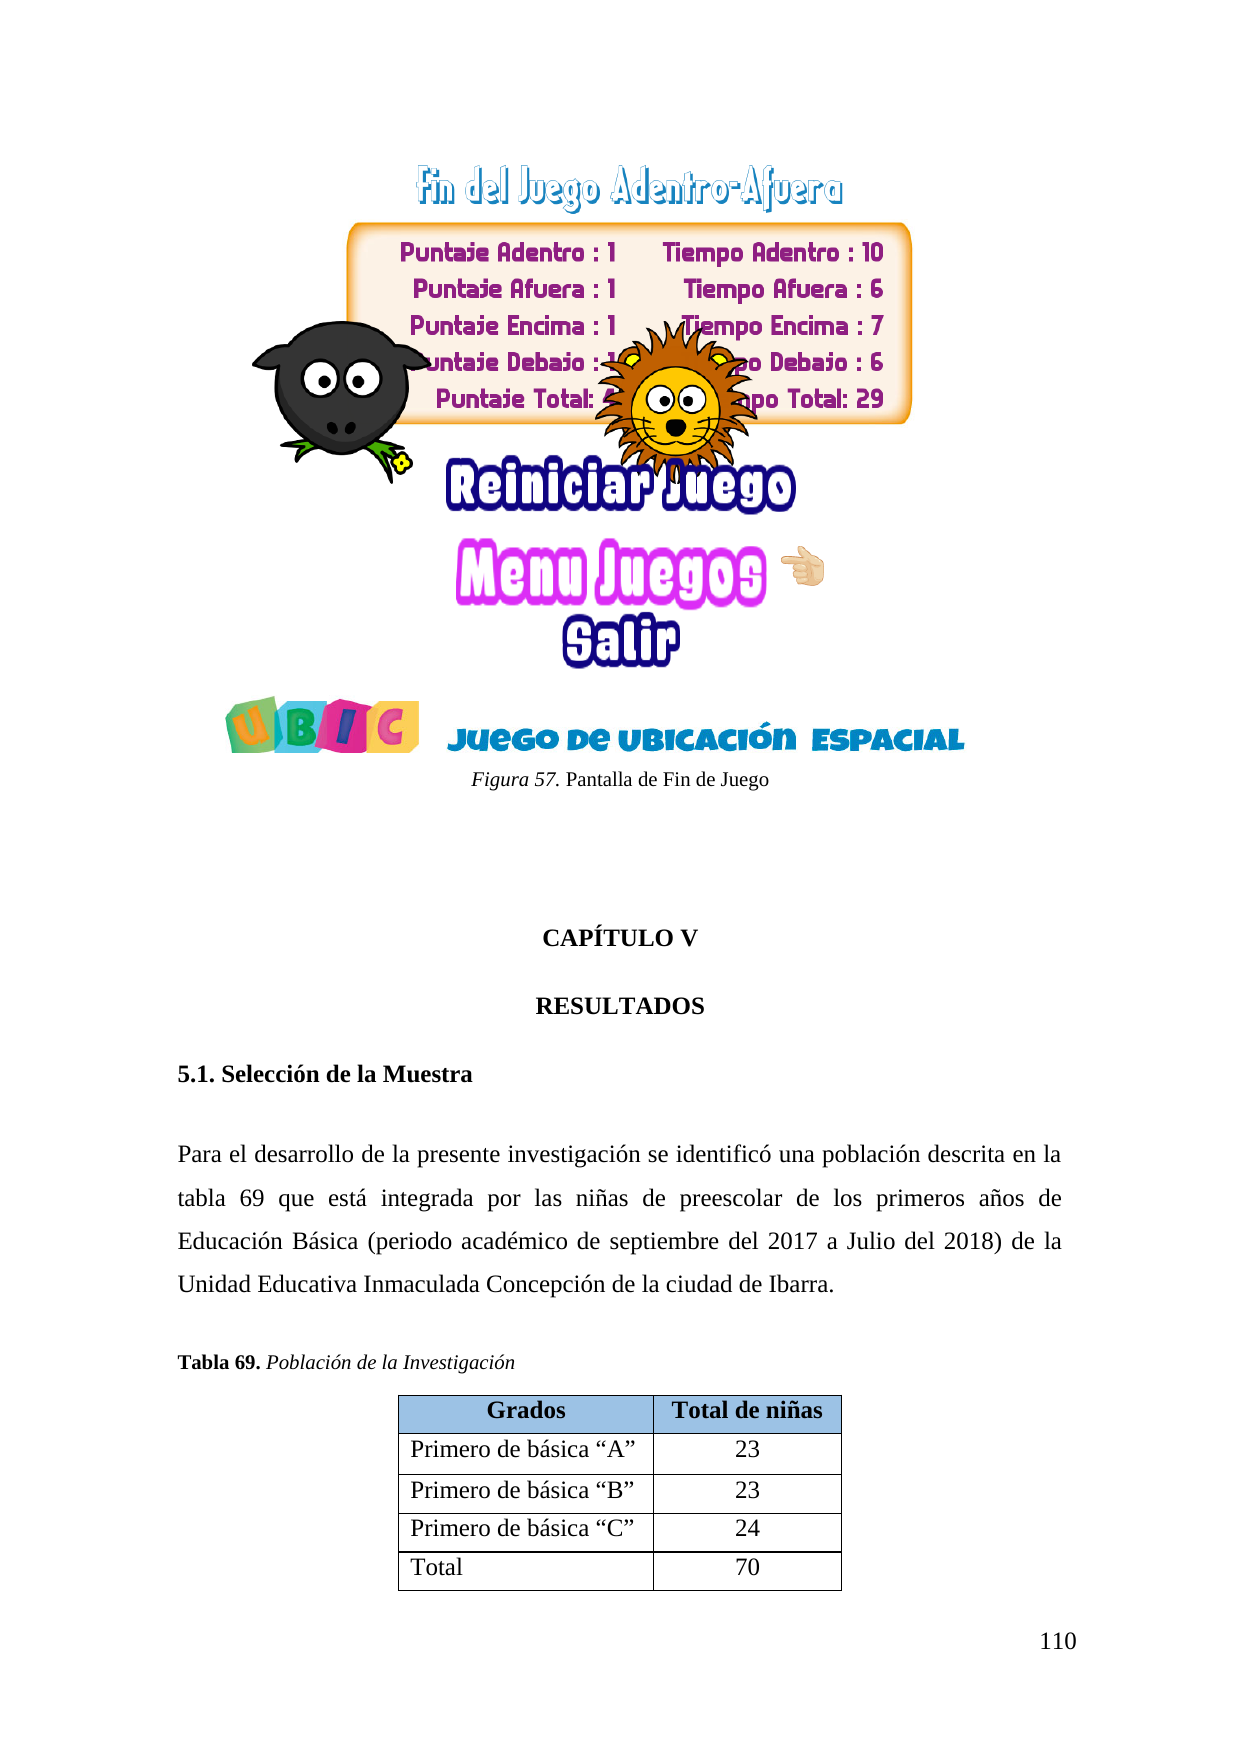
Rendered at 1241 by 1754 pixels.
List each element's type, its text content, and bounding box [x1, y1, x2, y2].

text Para el desarrollo de la presente investigación se identificó una población descrita en la tabla 69 que está integrada por las niñas de preescolar de los primeros años de Educación Básica (periodo académico de septiembre del 2017 a Julio del 2018) de la Unidad Educativa Inmaculada Concepción de la ciudad de Ibarra. [177, 1139, 1063, 1298]
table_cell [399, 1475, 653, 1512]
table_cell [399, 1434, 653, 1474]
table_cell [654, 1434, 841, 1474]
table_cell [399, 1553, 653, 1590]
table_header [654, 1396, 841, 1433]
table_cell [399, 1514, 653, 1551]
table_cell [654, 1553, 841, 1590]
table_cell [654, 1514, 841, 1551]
subtitle 5.1. Selección de la Muestra [177, 1059, 1063, 1088]
subtitle RESULTADOS [177, 991, 1063, 1019]
subtitle CAPÍTULO V [177, 923, 1063, 951]
picture [205, 147, 1035, 753]
text Figura 57. Pantalla de Fin de Juego [177, 767, 1063, 791]
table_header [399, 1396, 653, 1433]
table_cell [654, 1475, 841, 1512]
text Tabla 69. Población de la Investigación [177, 1349, 1063, 1374]
